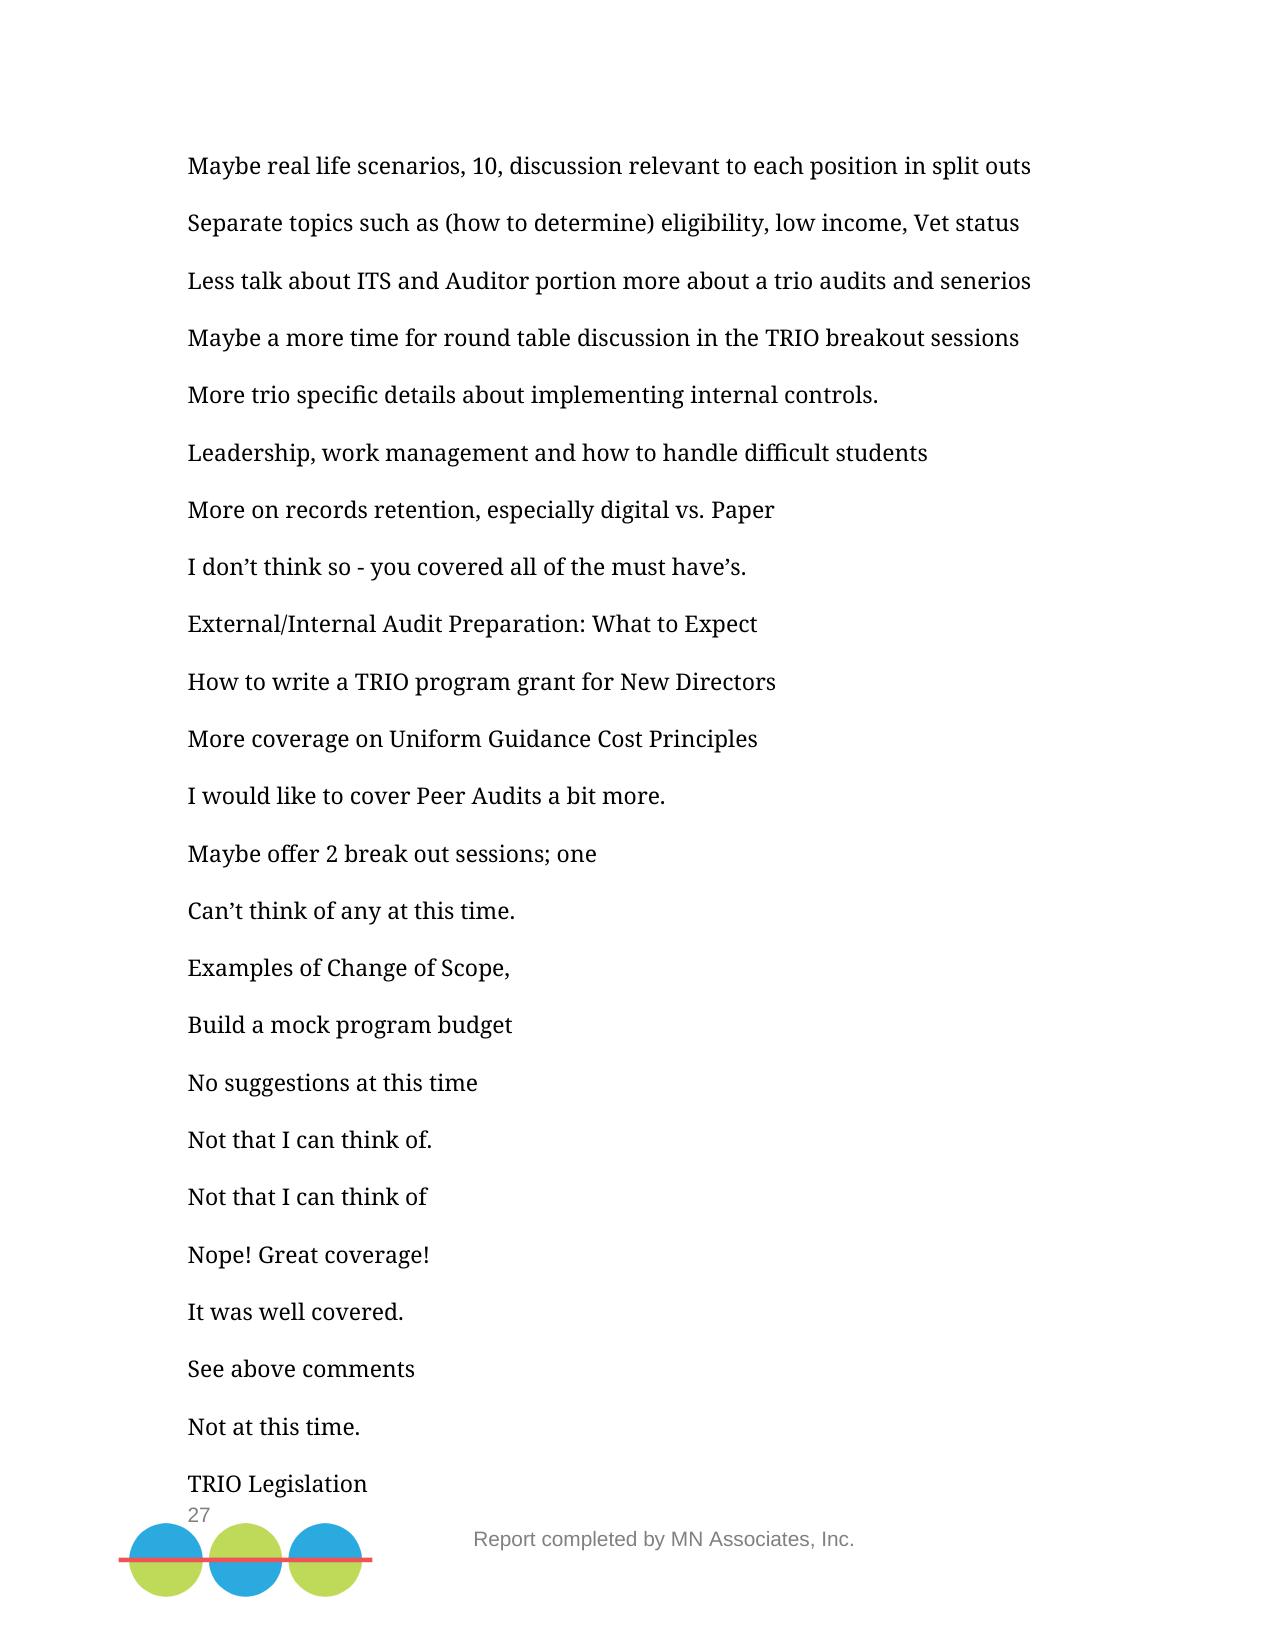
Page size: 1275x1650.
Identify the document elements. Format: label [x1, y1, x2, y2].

picture [118, 1523, 373, 1649]
